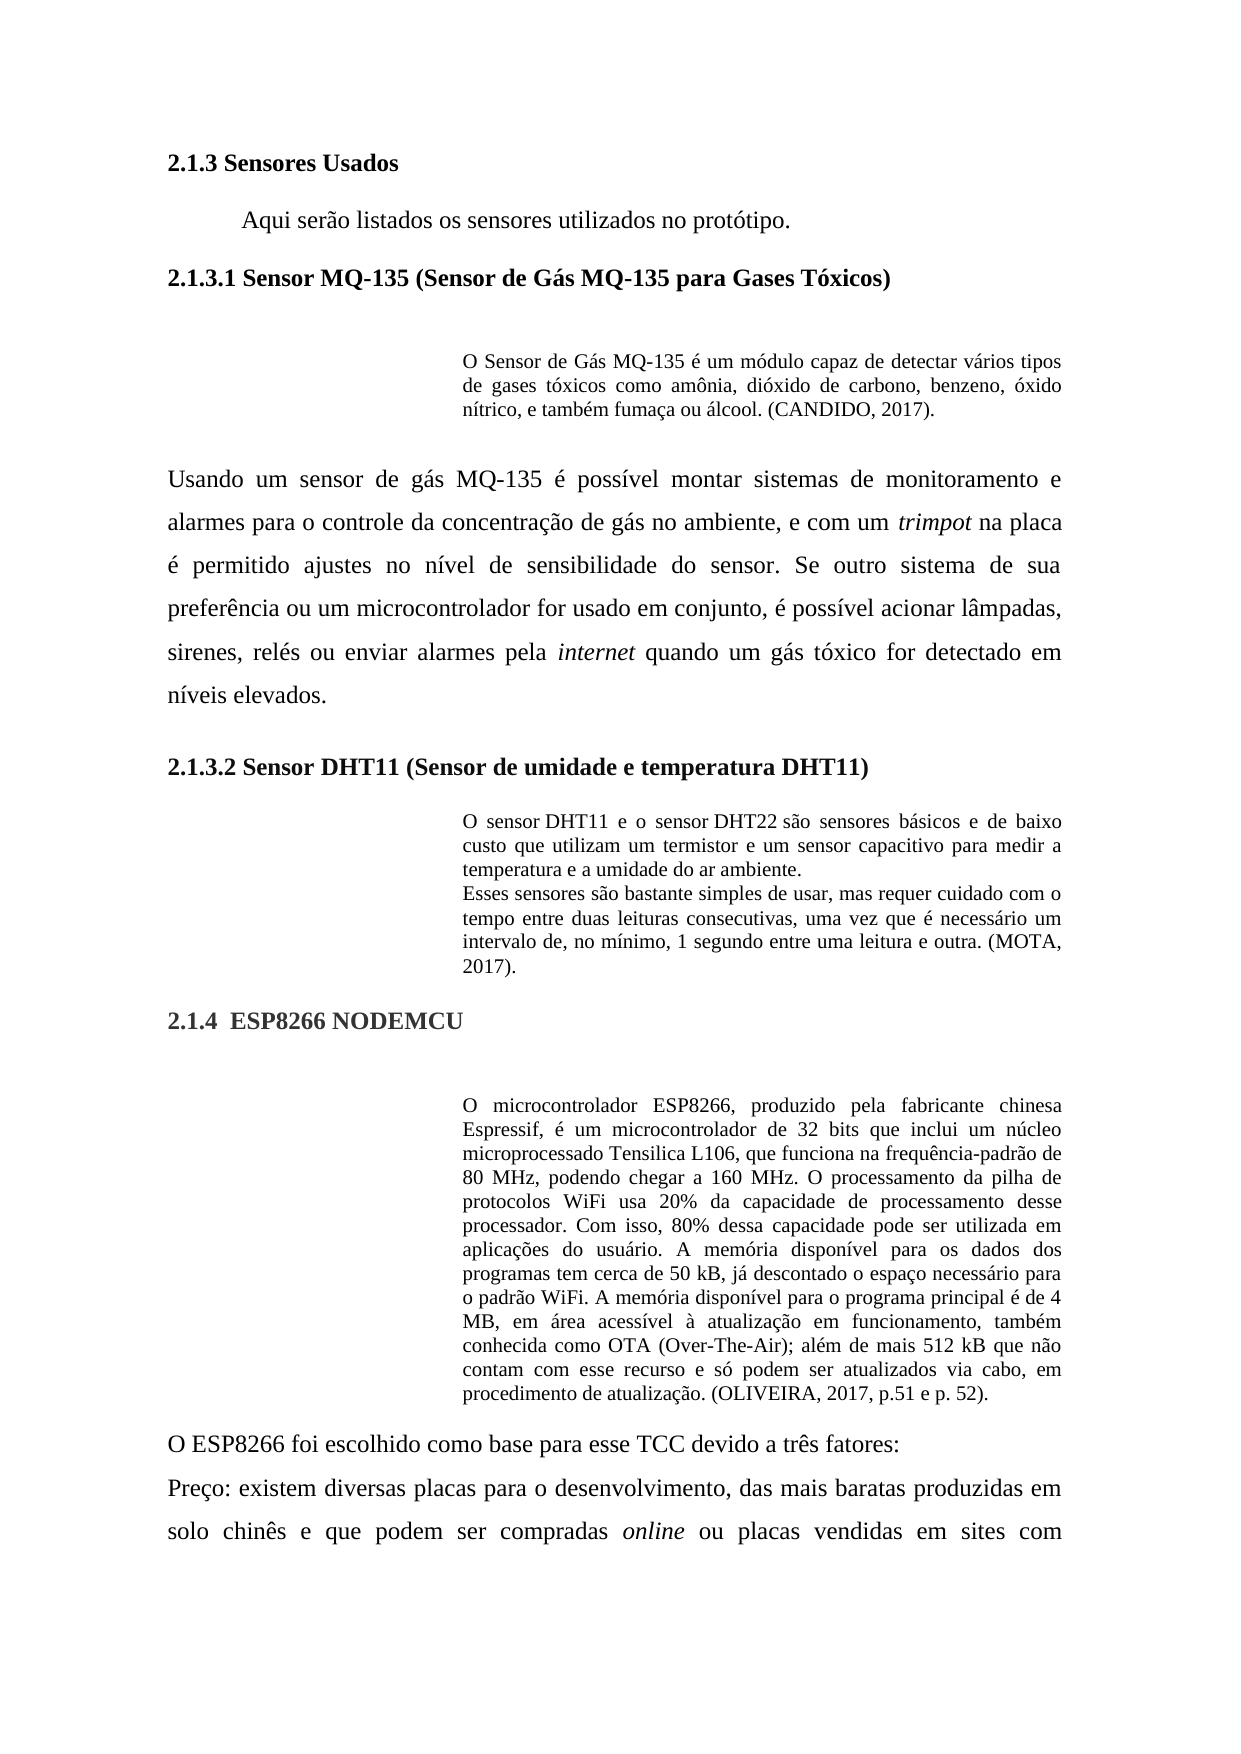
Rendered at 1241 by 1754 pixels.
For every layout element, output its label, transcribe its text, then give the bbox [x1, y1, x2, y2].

text Esses sensores são bastante simples de usar, mas requer cuidado com o tempo entre duas leituras consecutivas, uma vez que é necessário um intervalo de, no mínimo, 1 segundo entre uma leitura e outra. (MOTA, 2017). [462, 881, 1062, 978]
subtitle O Sensor de Gás MQ-135 é um módulo capaz de detectar vários tipos de gases tóxicos como amônia, dióxido de carbono, benzeno, óxido nítrico, e também fumaça ou álcool. (CANDIDO, 2017). [462, 349, 1062, 421]
text O ESP8266 foi escolhido como base para esse TCC devido a três fatores: [167, 1429, 1062, 1458]
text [167, 1473, 1062, 1544]
text O sensor DHT11 e o sensor DHT22 são sensores básicos e de baixo custo que utilizam um termistor e um sensor capacitivo para medir a temperatura e a umidade do ar ambiente. [462, 809, 1062, 881]
text Usando um sensor de gás MQ-135 é possível montar sistemas de monitoramento e alarmes para o controle da concentração de gás no ambiente, e com um trimpot na placa é permitido ajustes no nível de sensibilidade do sensor. Se outro sistema de sua preferência ou um microcontrolador for usado em conjunto, é possível acionar lâmpadas, sirenes, relés ou enviar alarmes pela internet quando um gás tóxico for detectado em níveis elevados. [167, 464, 1062, 708]
subtitle 2.1.3.2 Sensor DHT11 (Sensor de umidade e temperatura DHT11) [167, 752, 1062, 780]
text 2.1.4 ESP8266 NODEMCU [167, 1006, 1062, 1035]
subtitle Aqui serão listados os sensores utilizados no protótipo. [167, 205, 1062, 234]
subtitle 2.1.3 Sensores Usados [167, 148, 1062, 176]
subtitle 2.1.3.1 Sensor MQ-135 (Sensor de Gás MQ-135 para Gases Tóxicos) [167, 263, 1062, 291]
text O microcontrolador ESP8266, produzido pela fabricante chinesa Espressif, é um microcontrolador de 32 bits que inclui um núcleo microprocessado Tensilica L106, que funciona na frequência-padrão de 80 MHz, podendo chegar a 160 MHz. O processamento da pilha de protocolos WiFi usa 20% da capacidade de processamento desse processador. Com isso, 80% dessa capacidade pode ser utilizada em aplicações do usuário. A memória disponível para os dados dos programas tem cerca de 50 kB, já descontado o espaço necessário para o padrão WiFi. A memória disponível para o programa principal é de 4 MB, em área acessível à atualização em funcionamento, também conhecida como OTA (Over-The-Air); além de mais 512 kB que não contam com esse recurso e só podem ser atualizados via cabo, em procedimento de atualização. (OLIVEIRA, 2017, p.51 e p. 52). [462, 1093, 1062, 1405]
